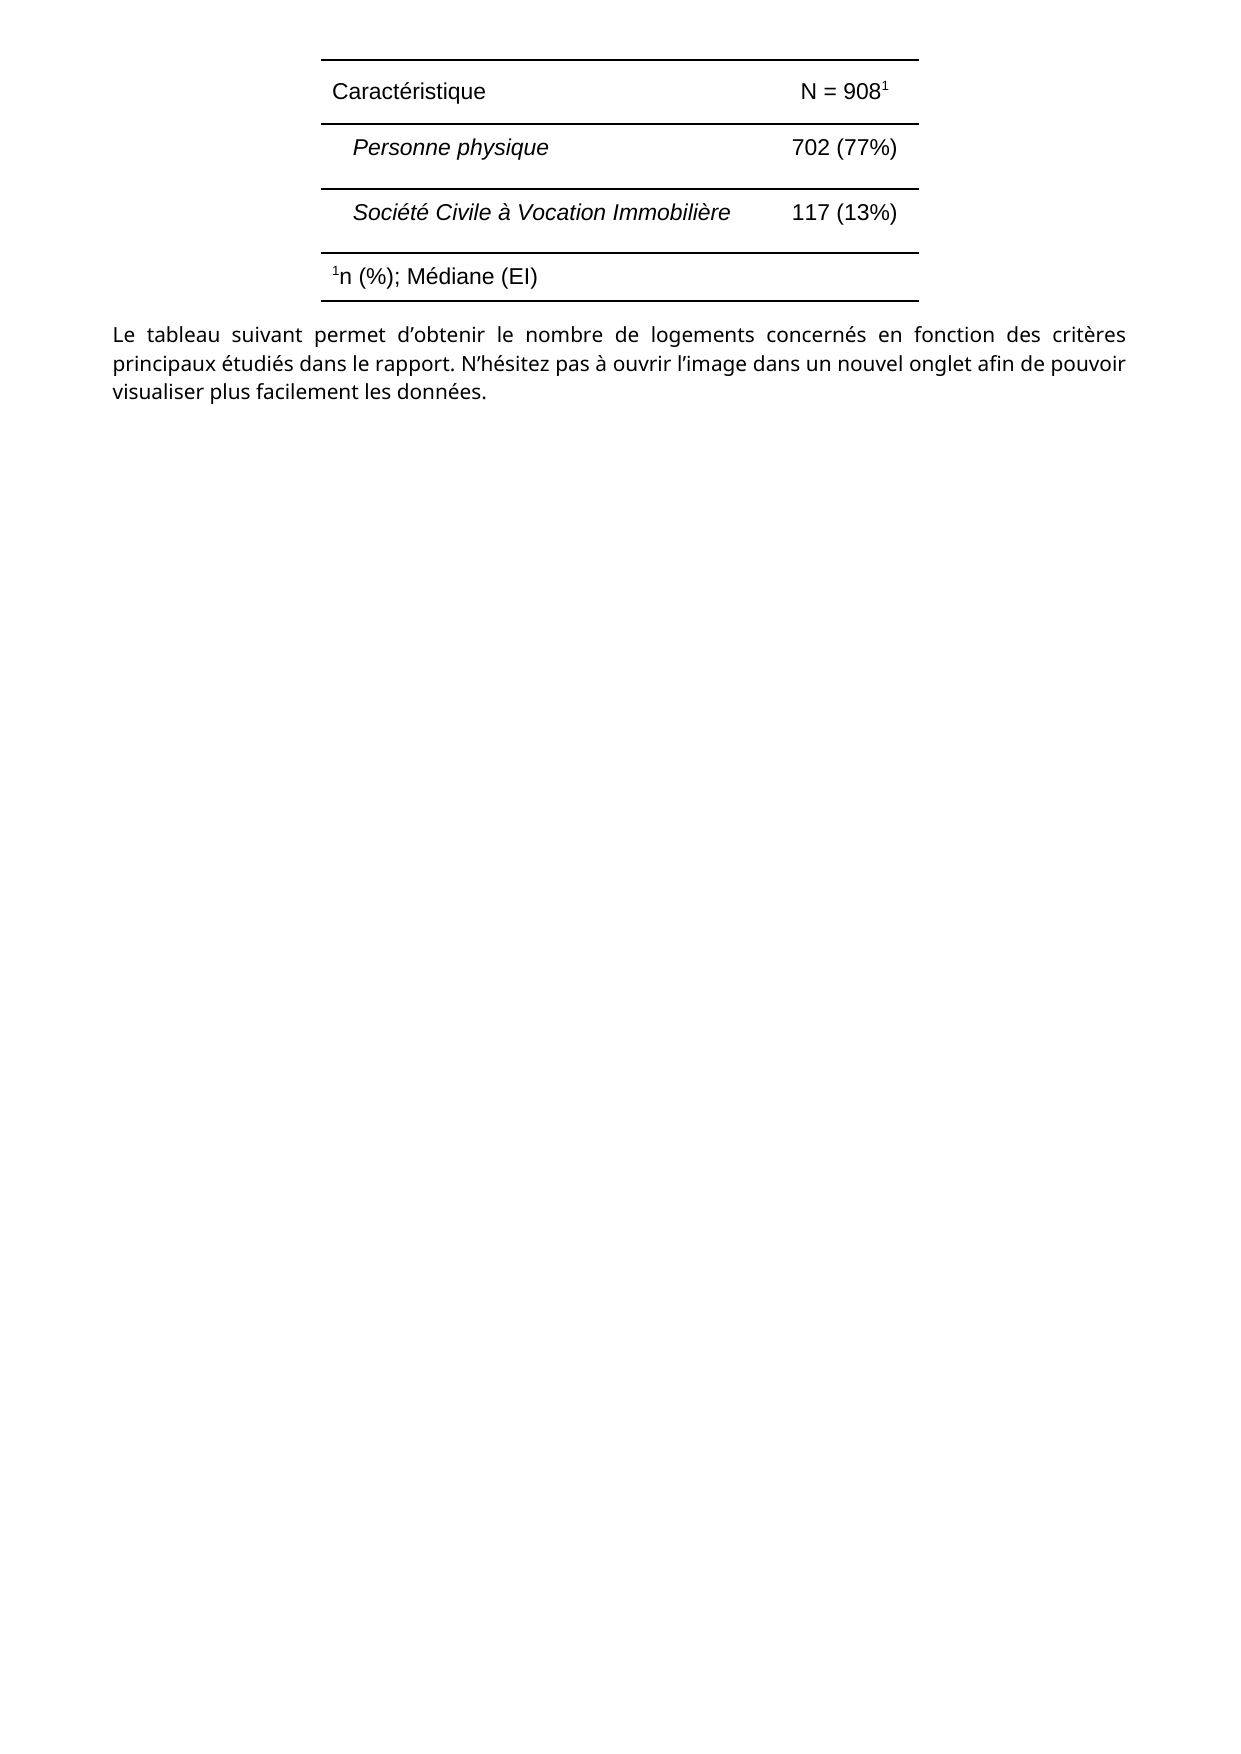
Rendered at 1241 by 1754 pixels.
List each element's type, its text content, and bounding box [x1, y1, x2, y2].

table_cell 117 (13%) [770, 190, 919, 252]
table_cell Personne physique [321, 125, 770, 187]
table_header Caractéristique [321, 61, 770, 123]
table_cell 1n (%); Médiane (EI) [321, 254, 919, 299]
text Le tableau suivant permet d’obtenir le nombre de logements concernés en fonction des critères principaux étudiés dans le rapport. N’hésitez pas à ouvrir l’image dans un nouvel onglet afin de pouvoir visualiser plus facilement les données. [112, 320, 1128, 406]
table_cell Société Civile à Vocation Immobilière [321, 190, 770, 252]
table_cell 702 (77%) [770, 125, 919, 187]
table_header N = 9081 [770, 61, 919, 123]
